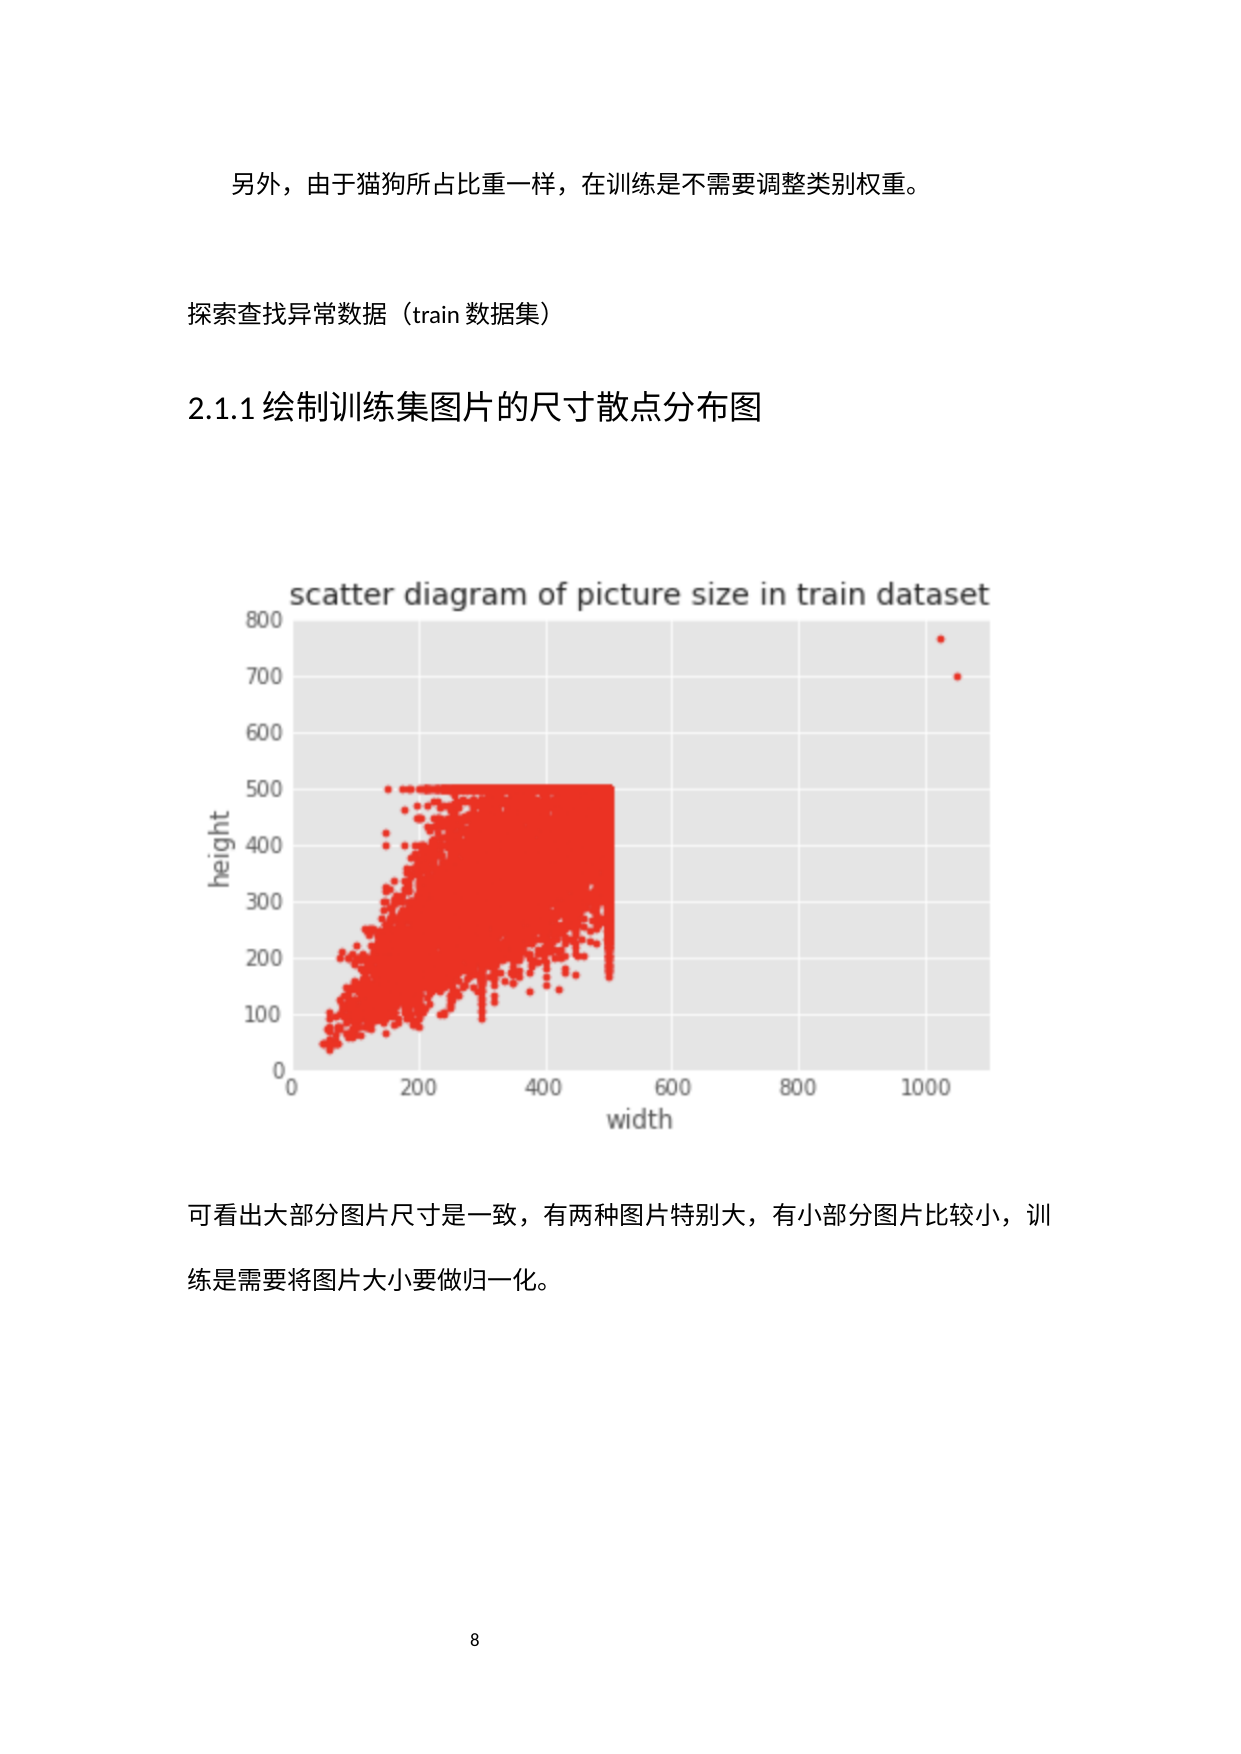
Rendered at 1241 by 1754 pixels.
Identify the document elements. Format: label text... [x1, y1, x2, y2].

picture [187, 563, 1042, 1160]
text 探索查找异常数据（train数据集） [187, 280, 1053, 345]
text 另外，由于猫狗所占比重一样，在训练是不需要调整类别权重。 [187, 150, 1053, 215]
subtitle 2.1.1 绘制训练集图片的尺寸散点分布图 [187, 372, 1053, 437]
text 可看出大部分图片尺寸是一致，有两种图片特别大，有小部分图片比较小，训练是需要将图片大小要做归一化。 [187, 1181, 1053, 1311]
